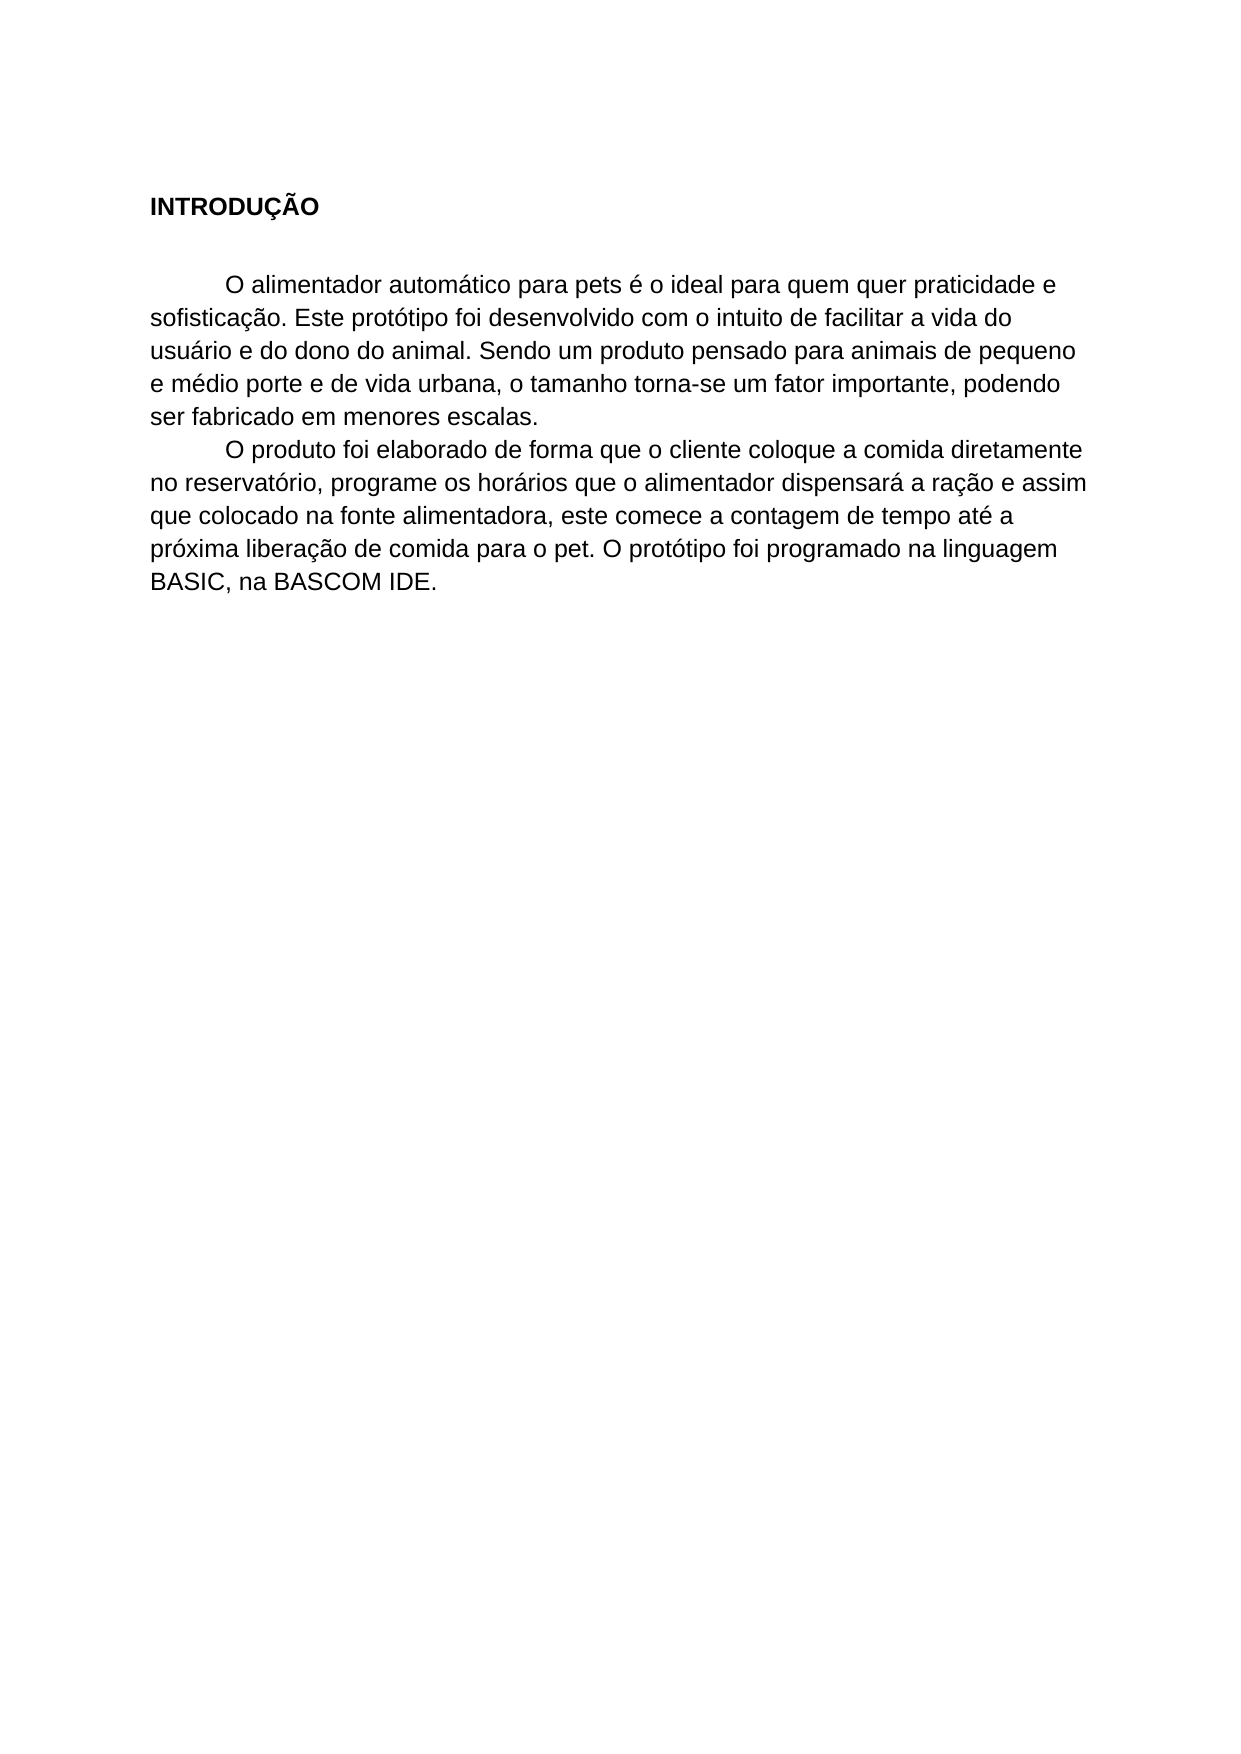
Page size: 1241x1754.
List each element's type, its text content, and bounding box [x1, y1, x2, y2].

text O produto foi elaborado de forma que o cliente coloque a comida diretamente no reservatório, programe os horários que o alimentador dispensará a ração e assim que colocado na fonte alimentadora, este comece a contagem de tempo até a próxima liberação de comida para o pet. O protótipo foi programado na linguagem BASIC, na BASCOM IDE. [150, 435, 1090, 596]
subtitle INTRODUÇÃO [150, 192, 1090, 220]
text O alimentador automático para pets é o ideal para quem quer praticidade e sofisticação. Este protótipo foi desenvolvido com o intuito de facilitar a vida do usuário e do dono do animal. Sendo um produto pensado para animais de pequeno e médio porte e de vida urbana, o tamanho torna-se um fator importante, podendo ser fabricado em menores escalas. [150, 270, 1090, 431]
